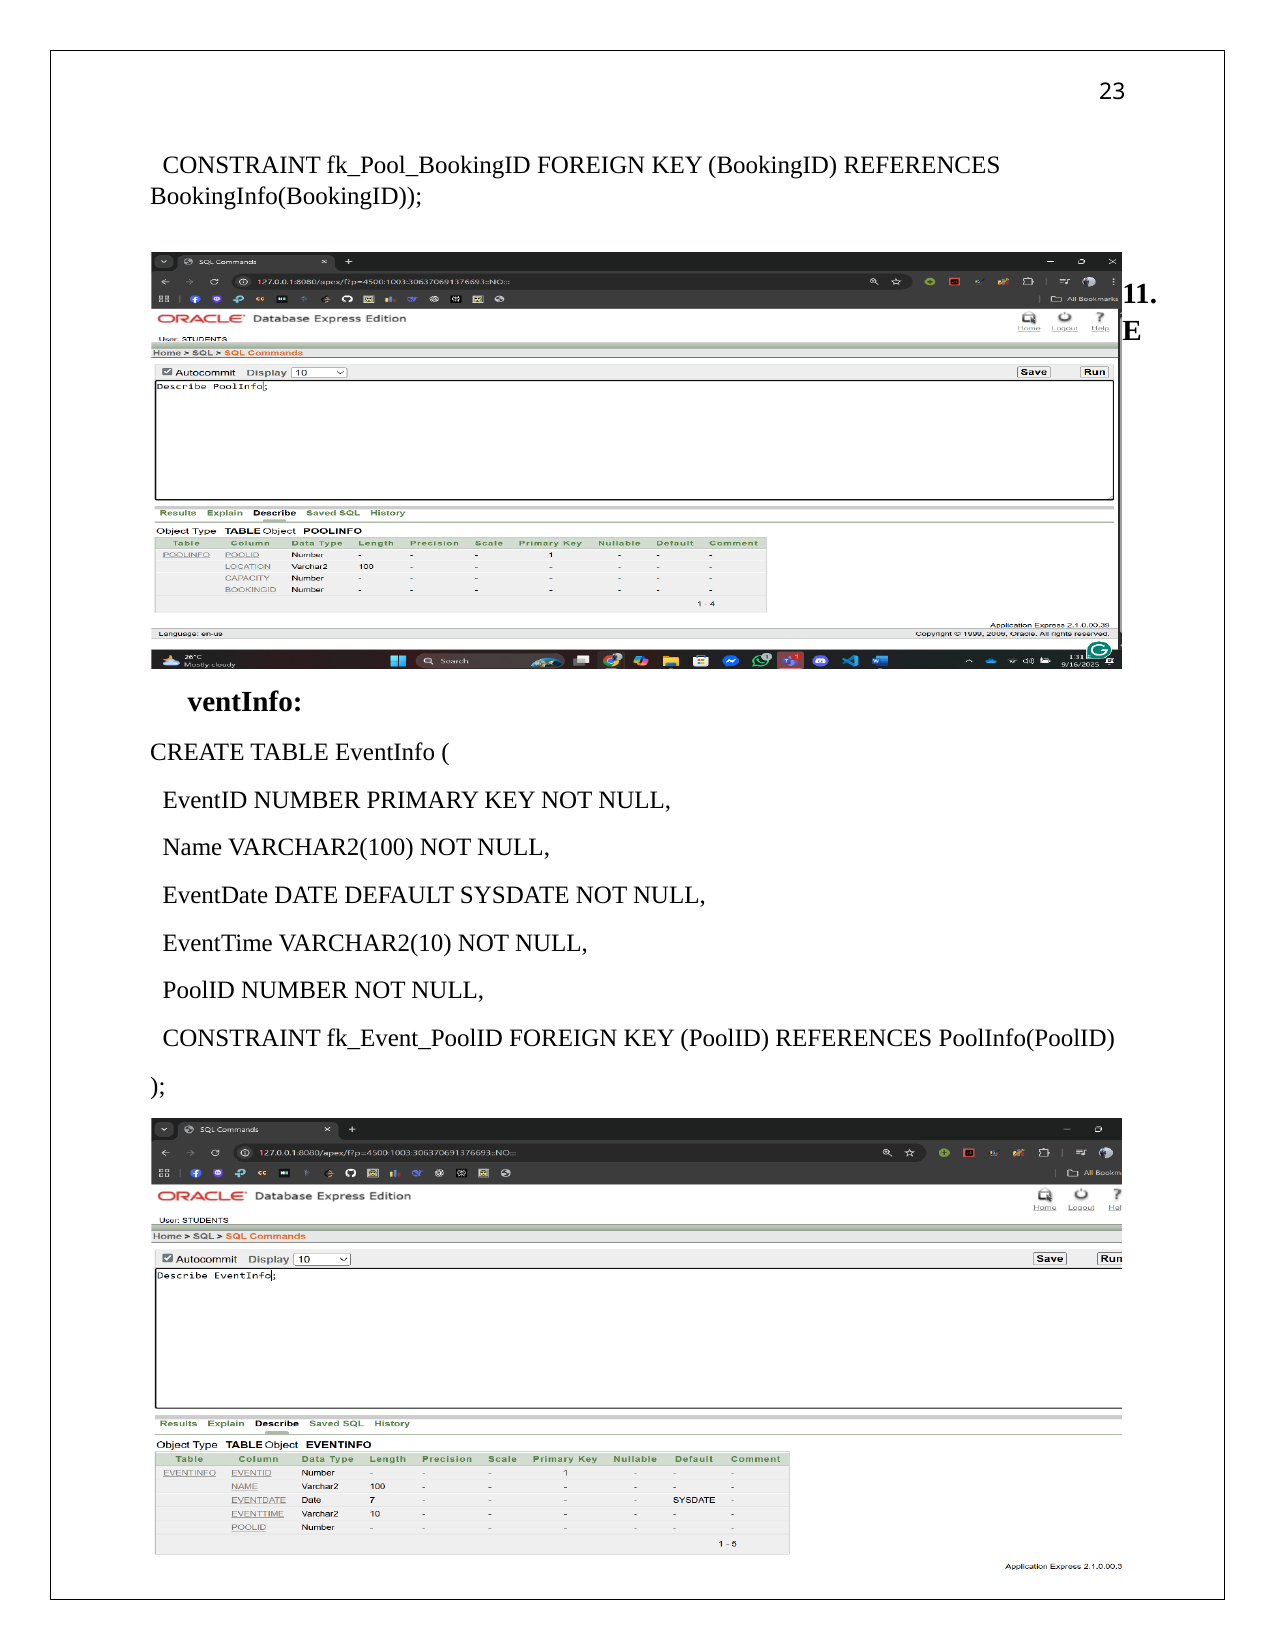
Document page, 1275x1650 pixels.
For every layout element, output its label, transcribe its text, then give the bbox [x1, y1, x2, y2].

text EventID NUMBER PRIMARY KEY NOT NULL, [150, 785, 1125, 813]
list EventInfo: [150, 340, 1125, 718]
picture [150, 1118, 1122, 1569]
text ); [150, 1071, 1125, 1100]
text CREATE TABLE EventInfo ( [150, 737, 1125, 766]
text EventDate DATE DEFAULT SYSDATE NOT NULL, [150, 880, 1125, 909]
text CONSTRAINT fk_Event_PoolID FOREIGN KEY (PoolID) REFERENCES PoolInfo(PoolID) [150, 1023, 1125, 1052]
picture [150, 252, 1122, 668]
text PoolID NUMBER NOT NULL, [150, 976, 1125, 1004]
text CONSTRAINT fk_Pool_BookingID FOREIGN KEY (BookingID) REFERENCES BookingInfo(BookingID)); [150, 150, 1125, 210]
text Name VARCHAR2(100) NOT NULL, [150, 832, 1125, 861]
text EventTime VARCHAR2(10) NOT NULL, [150, 928, 1125, 957]
